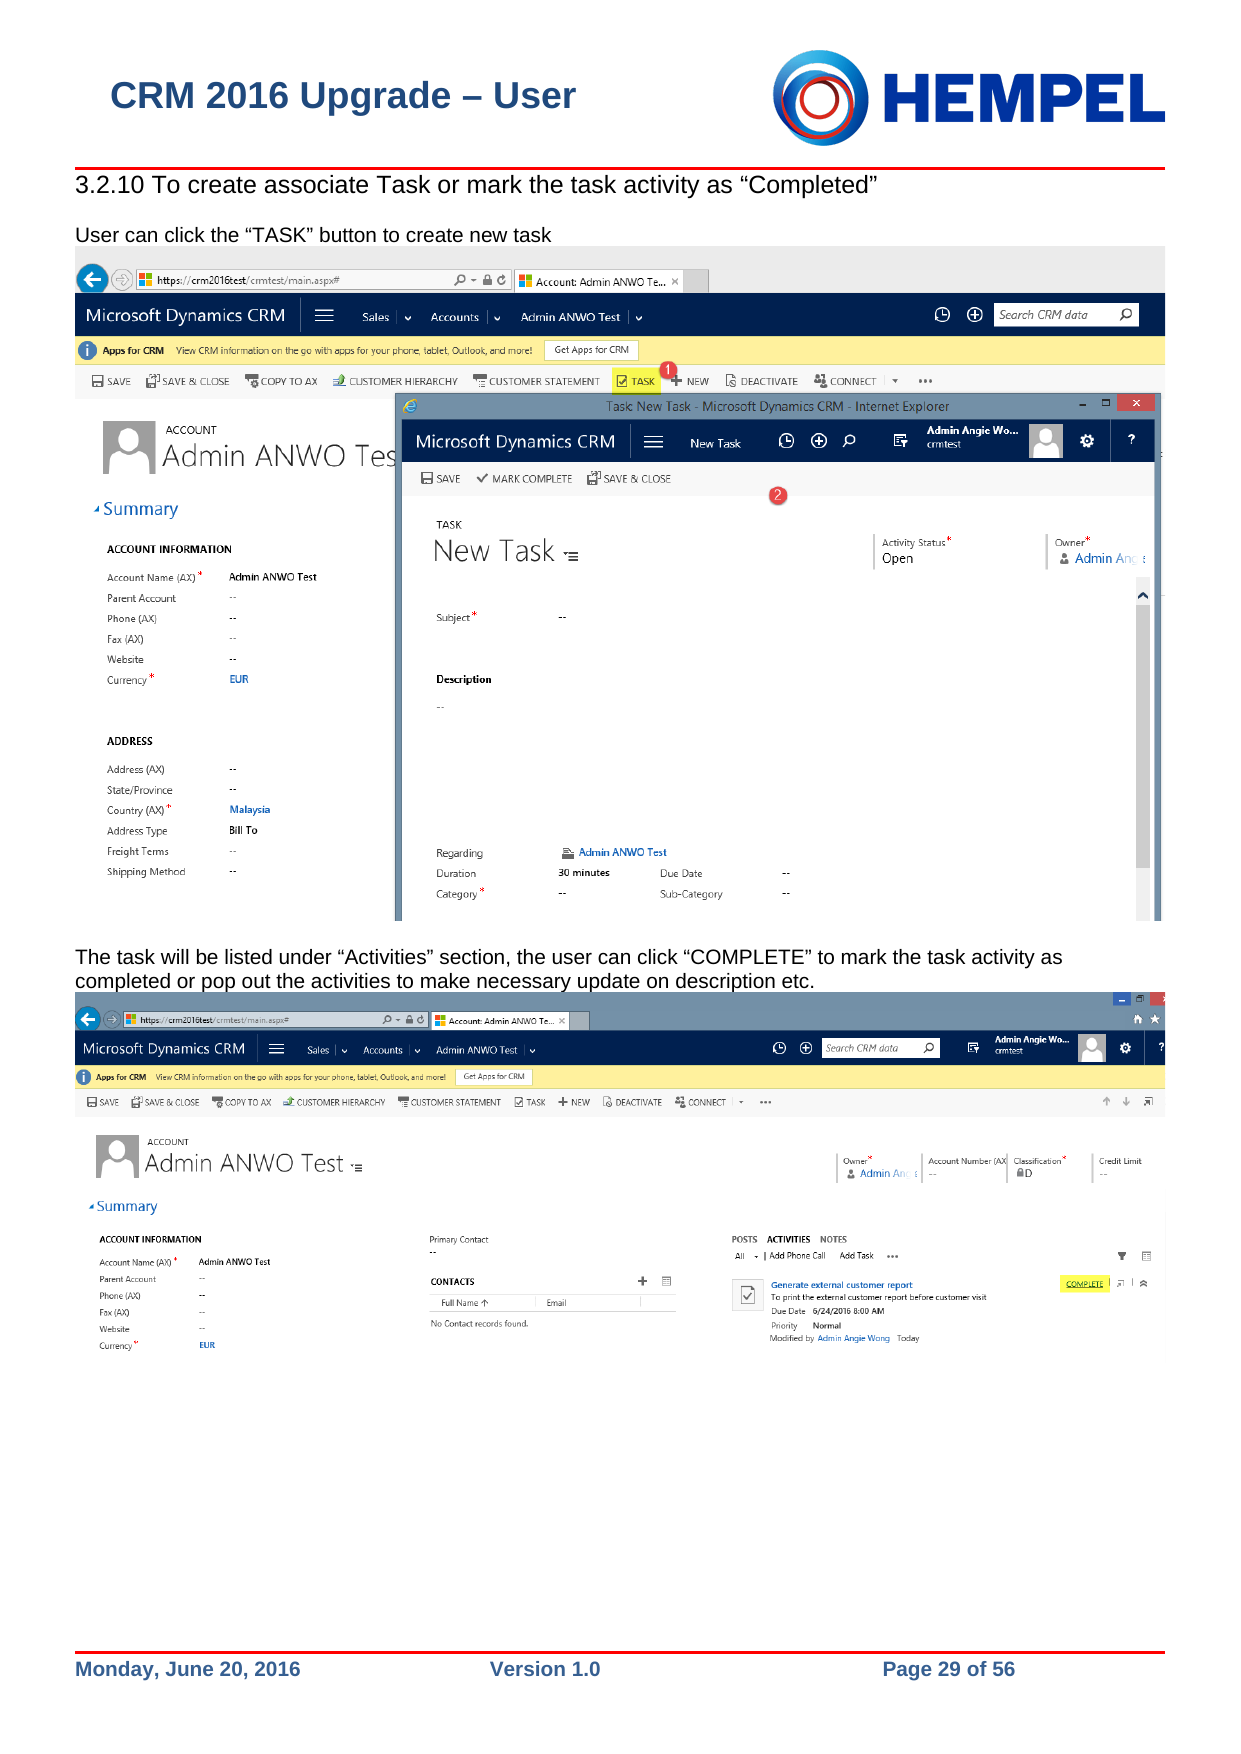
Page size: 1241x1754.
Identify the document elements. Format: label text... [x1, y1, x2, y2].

picture [82, 1014, 94, 1025]
text User can click the “TASK” button to create new task [75, 222, 1165, 246]
picture [75, 246, 1166, 921]
subtitle 3.2.10 To create associate Task or mark the task activity as “Completed” [75, 170, 1165, 198]
picture [772, 50, 1166, 146]
text The task will be listed under “Activities” section, the user can click “COMPLETE” to mark the task activity as completed or pop out the activities to make necessary update on description etc. [75, 944, 1165, 992]
picture [75, 992, 1166, 1363]
